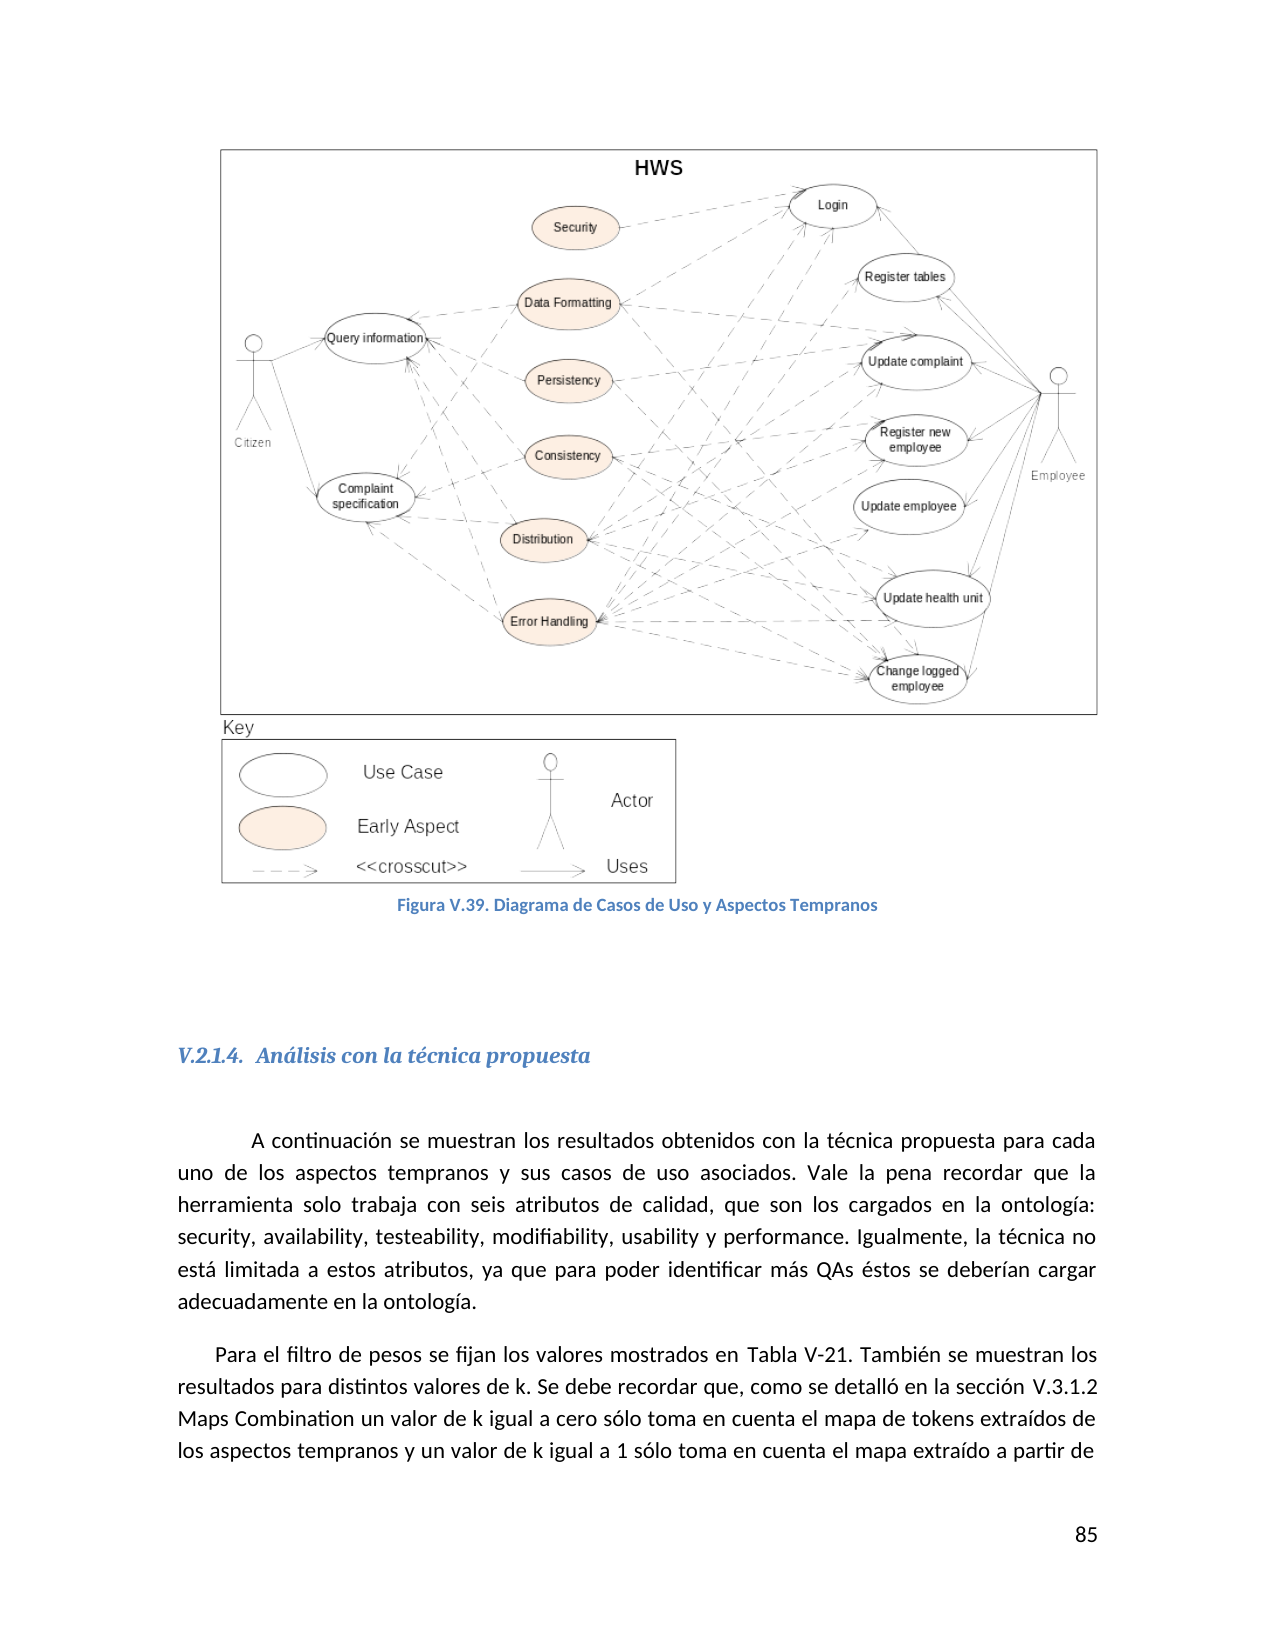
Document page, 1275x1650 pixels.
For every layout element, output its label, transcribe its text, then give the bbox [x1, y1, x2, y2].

text A continuación se muestran los resultados obtenidos con la técnica propuesta para cada uno de los aspectos tempranos y sus casos de uso asociados. Vale la pena recordar que la herramienta solo trabaja con seis atributos de calidad, que son los cargados en la ontología: security, availability, testeability, modifiability, usability y performance. Igualmente, la técnica no está limitada a estos atributos, ya que para poder identificar más QAs éstos se deberían cargar adecuadamente en la ontología. [177, 1126, 1098, 1315]
subtitle Análisis con la técnica propuesta [177, 1043, 1098, 1069]
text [177, 1340, 1098, 1464]
